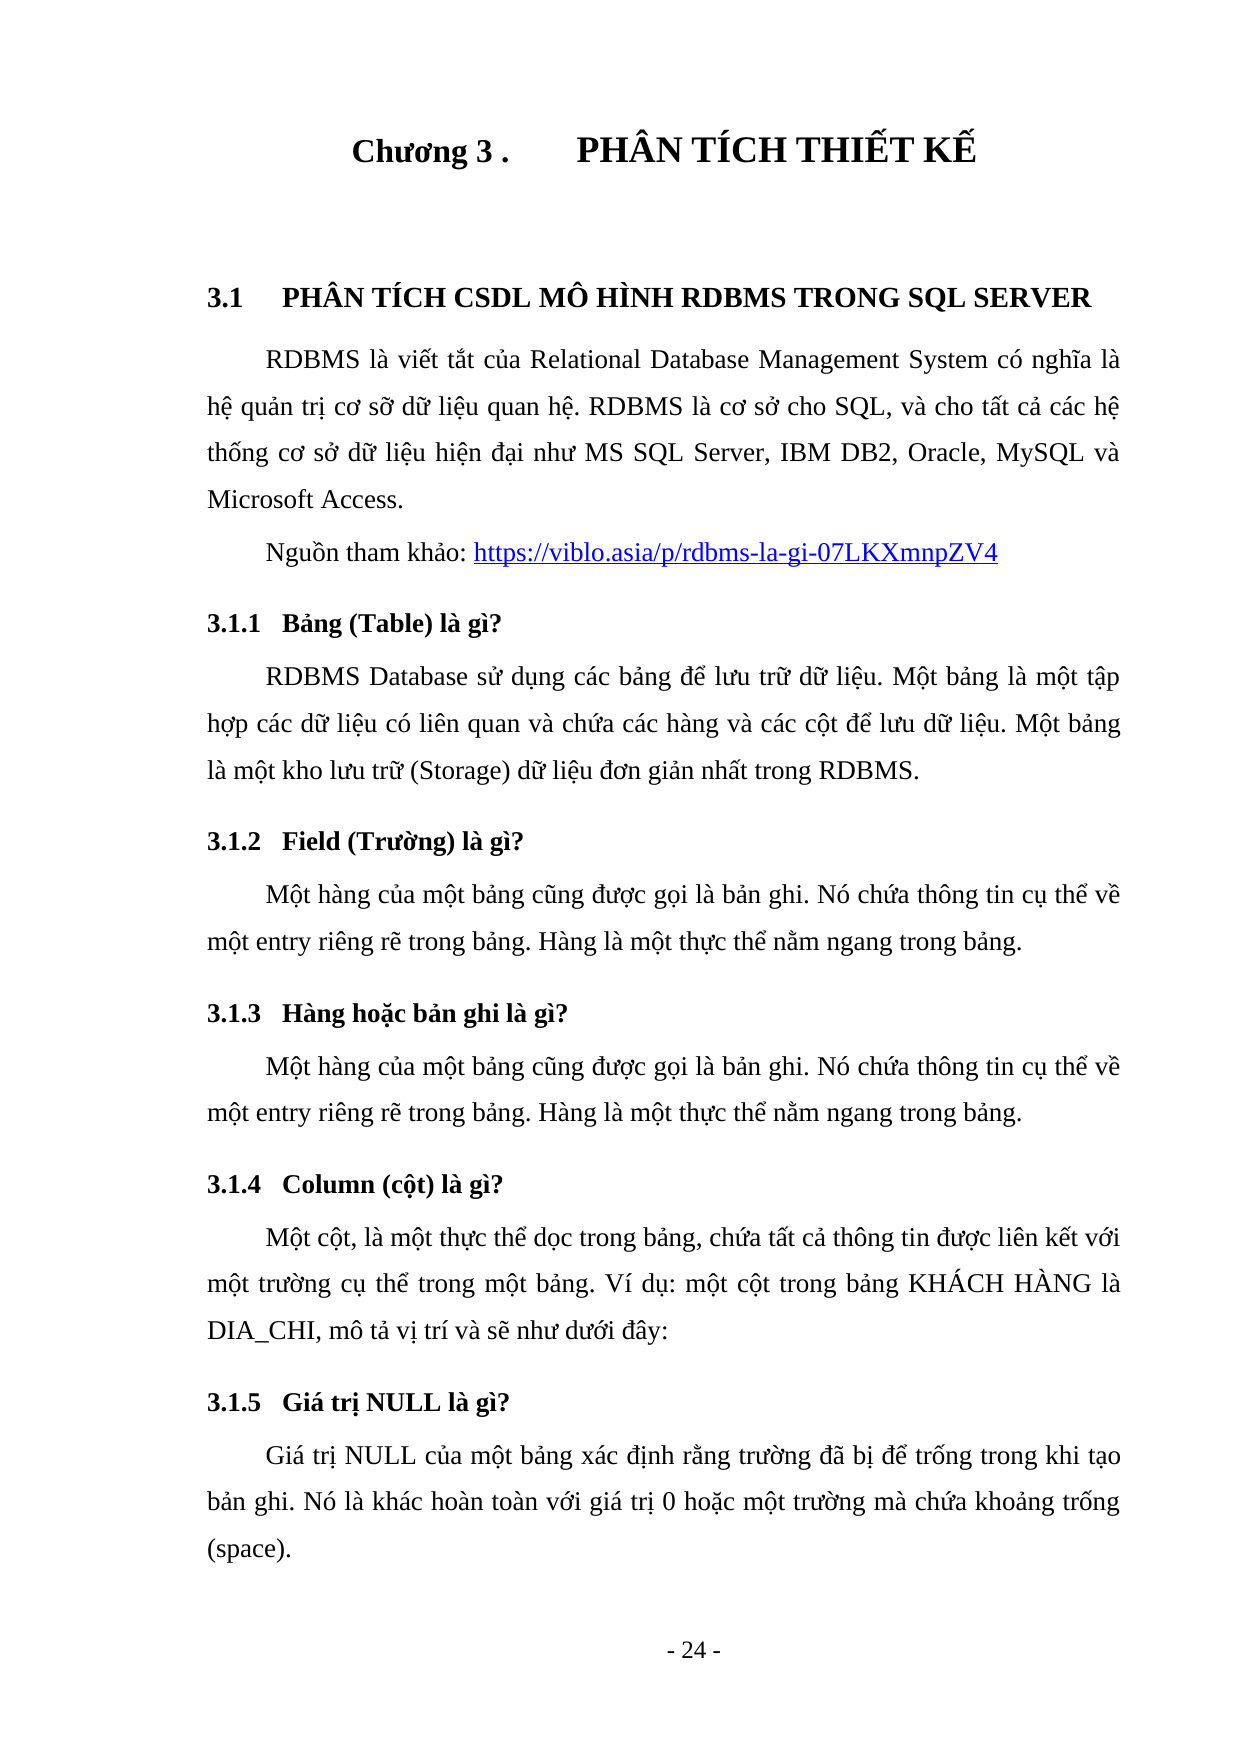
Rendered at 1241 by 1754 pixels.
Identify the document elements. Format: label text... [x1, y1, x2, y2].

text RDBMS là viết tắt của Relational Database Management System có nghĩa là hệ quản trị cơ sỡ dữ liệu quan hệ. RDBMS là cơ sở cho SQL, và cho tất cả các hệ thống cơ sở dữ liệu hiện đại như MS SQL Server, IBM DB2, Oracle, MySQL và Microsoft Access. [207, 343, 1122, 514]
text Một hàng của một bảng cũng được gọi là bản ghi. Nó chứa thông tin cụ thể về một entry riêng rẽ trong bảng. Hàng là một thực thể nằm ngang trong bảng. [207, 878, 1122, 956]
text Nguồn tham khảo: https://viblo.asia/p/rdbms-la-gi-07LKXmnpZV4 [207, 536, 1122, 567]
text RDBMS Database sử dụng các bảng để lưu trữ dữ liệu. Một bảng là một tập hợp các dữ liệu có liên quan và chứa các hàng và các cột để lưu dữ liệu. Một bảng là một kho lưu trữ (Storage) dữ liệu đơn giản nhất trong RDBMS. [207, 660, 1122, 785]
subtitle Column (cột) là gì? [207, 1168, 1122, 1199]
subtitle Giá trị NULL là gì? [207, 1386, 1122, 1417]
subtitle Bảng (Table) là gì? [207, 607, 1122, 639]
text Một cột, là một thực thể dọc trong bảng, chứa tất cả thông tin được liên kết với một trường cụ thể trong một bảng. Ví dụ: một cột trong bảng KHÁCH HÀNG là DIA_CHI, mô tả vị trí và sẽ như dưới đây: [207, 1221, 1122, 1345]
subtitle Field (Trường) là gì? [207, 825, 1122, 857]
subtitle Hàng hoặc bản ghi là gì? [207, 997, 1122, 1028]
subtitle Phân tích CSDL mô hình RDBMS trong SQL server [207, 280, 1122, 314]
text Giá trị NULL của một bảng xác định rằng trường đã bị để trống trong khi tạo bản ghi. Nó là khác hoàn toàn với giá trị 0 hoặc một trường mà chứa khoảng trống (space). [207, 1439, 1122, 1563]
subtitle PHÂN TÍCH THIẾT KẾ [207, 128, 1122, 171]
text Một hàng của một bảng cũng được gọi là bản ghi. Nó chứa thông tin cụ thể về một entry riêng rẽ trong bảng. Hàng là một thực thể nằm ngang trong bảng. [207, 1049, 1122, 1127]
